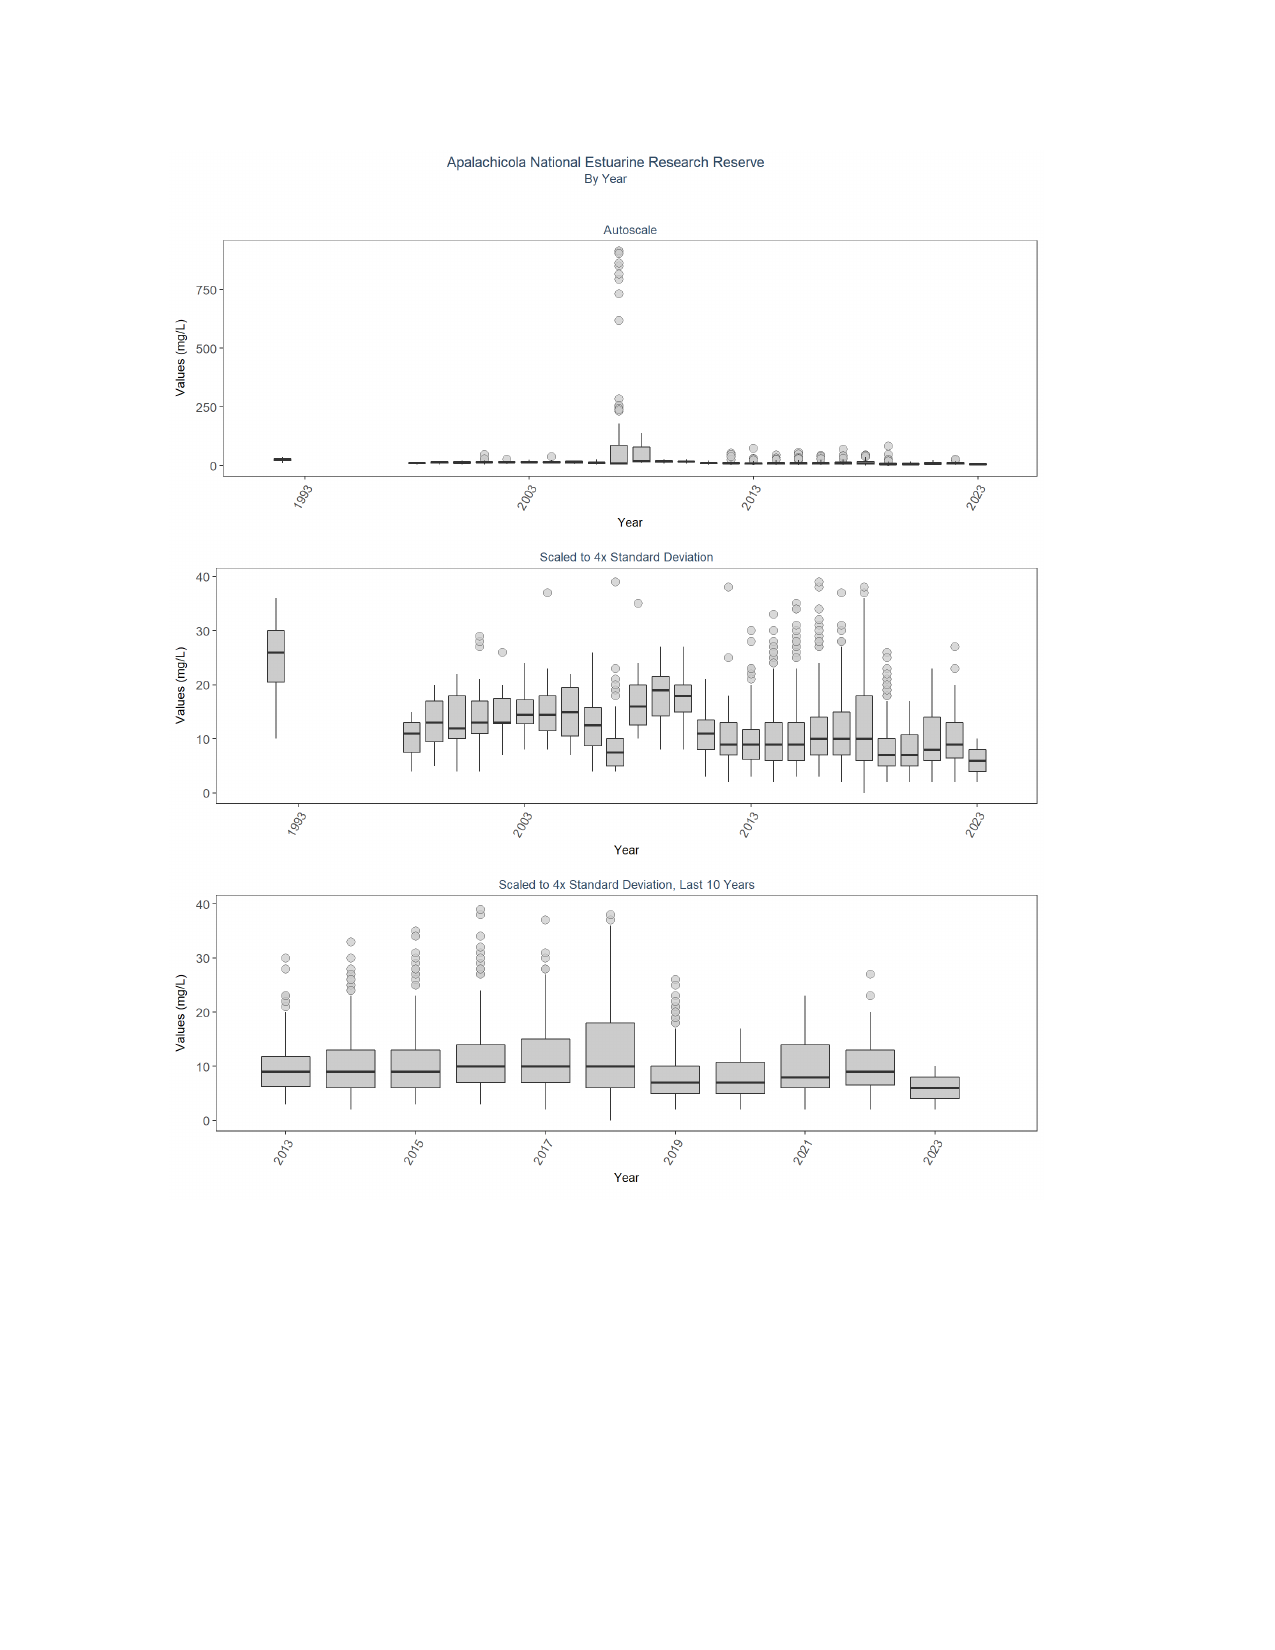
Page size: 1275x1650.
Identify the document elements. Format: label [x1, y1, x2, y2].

picture [168, 150, 1044, 1200]
